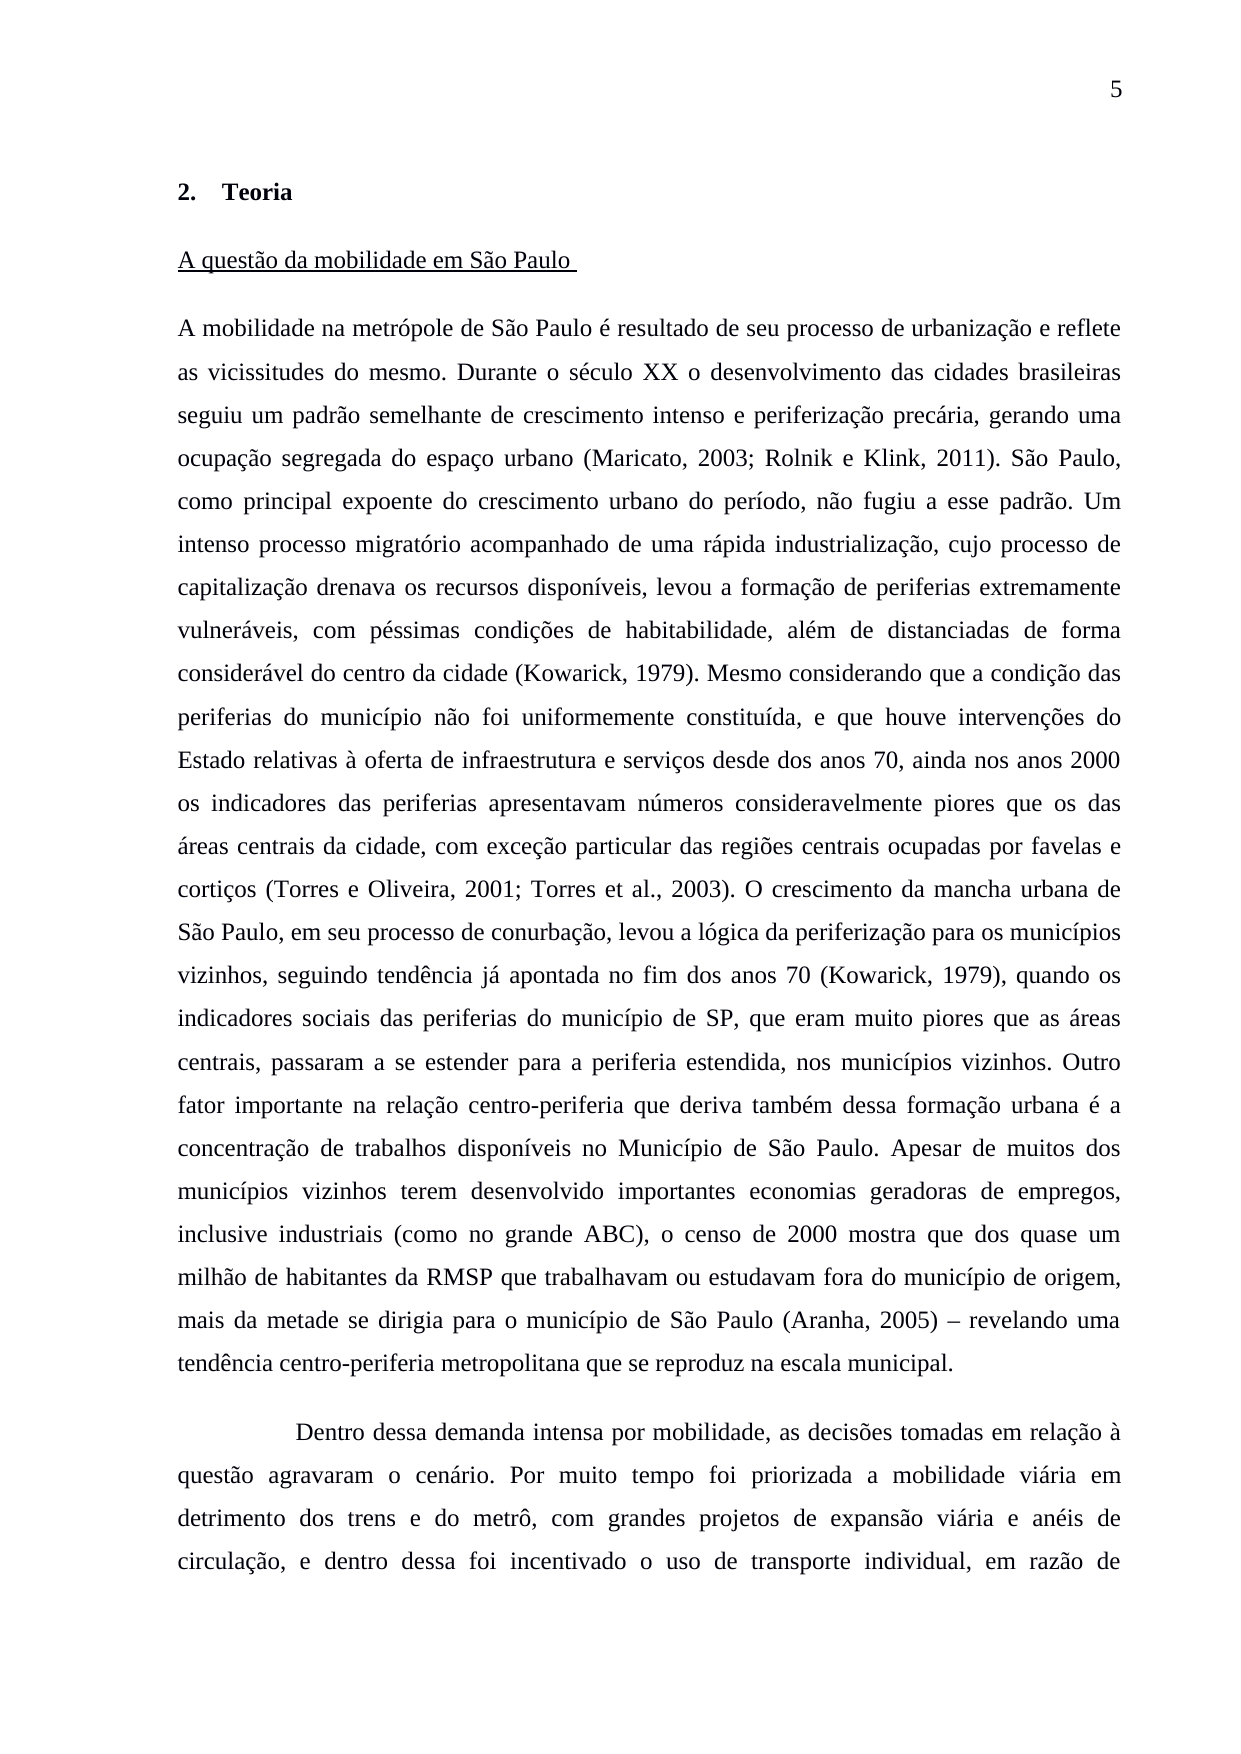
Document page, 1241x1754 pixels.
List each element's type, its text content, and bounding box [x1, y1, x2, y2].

subtitle Teoria [177, 177, 1122, 206]
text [177, 1417, 1122, 1575]
text A mobilidade na metrópole de São Paulo é resultado de seu processo de urbanização e reflete as vicissitudes do mesmo. Durante o século XX o desenvolvimento das cidades brasileiras seguiu um padrão semelhante de crescimento intenso e periferização precária, gerando uma ocupação segregada do espaço urbano (Maricato, 2003; Rolnik e Klink, 2011). São Paulo, como principal expoente do crescimento urbano do período, não fugiu a esse padrão. Um intenso processo migratório acompanhado de uma rápida industrialização, cujo processo de capitalização drenava os recursos disponíveis, levou a formação de periferias extremamente vulneráveis, com péssimas condições de habitabilidade, além de distanciadas de forma considerável do centro da cidade (Kowarick, 1979). Mesmo considerando que a condição das periferias do município não foi uniformemente constituída, e que houve intervenções do Estado relativas à oferta de infraestrutura e serviços desde dos anos 70, ainda nos anos 2000 os indicadores das periferias apresentavam números consideravelmente piores que os das áreas centrais da cidade, com exceção particular das regiões centrais ocupadas por favelas e cortiços (Torres e Oliveira, 2001; Torres et al., 2003). O crescimento da mancha urbana de São Paulo, em seu processo de conurbação, levou a lógica da periferização para os municípios vizinhos, seguindo tendência já apontada no fim dos anos 70 (Kowarick, 1979), quando os indicadores sociais das periferias do município de SP, que eram muito piores que as áreas centrais, passaram a se estender para a periferia estendida, nos municípios vizinhos. Outro fator importante na relação centro-periferia que deriva também dessa formação urbana é a concentração de trabalhos disponíveis no Município de São Paulo. Apesar de muitos dos municípios vizinhos terem desenvolvido importantes economias geradoras de empregos, inclusive industriais (como no grande ABC), o censo de 2000 mostra que dos quase um milhão de habitantes da RMSP que trabalhavam ou estudavam fora do município de origem, mais da metade se dirigia para o município de São Paulo (Aranha, 2005) – revelando uma tendência centro-periferia metropolitana que se reproduz na escala municipal. [177, 313, 1122, 1377]
text A questão da mobilidade em São Paulo [177, 245, 1122, 274]
